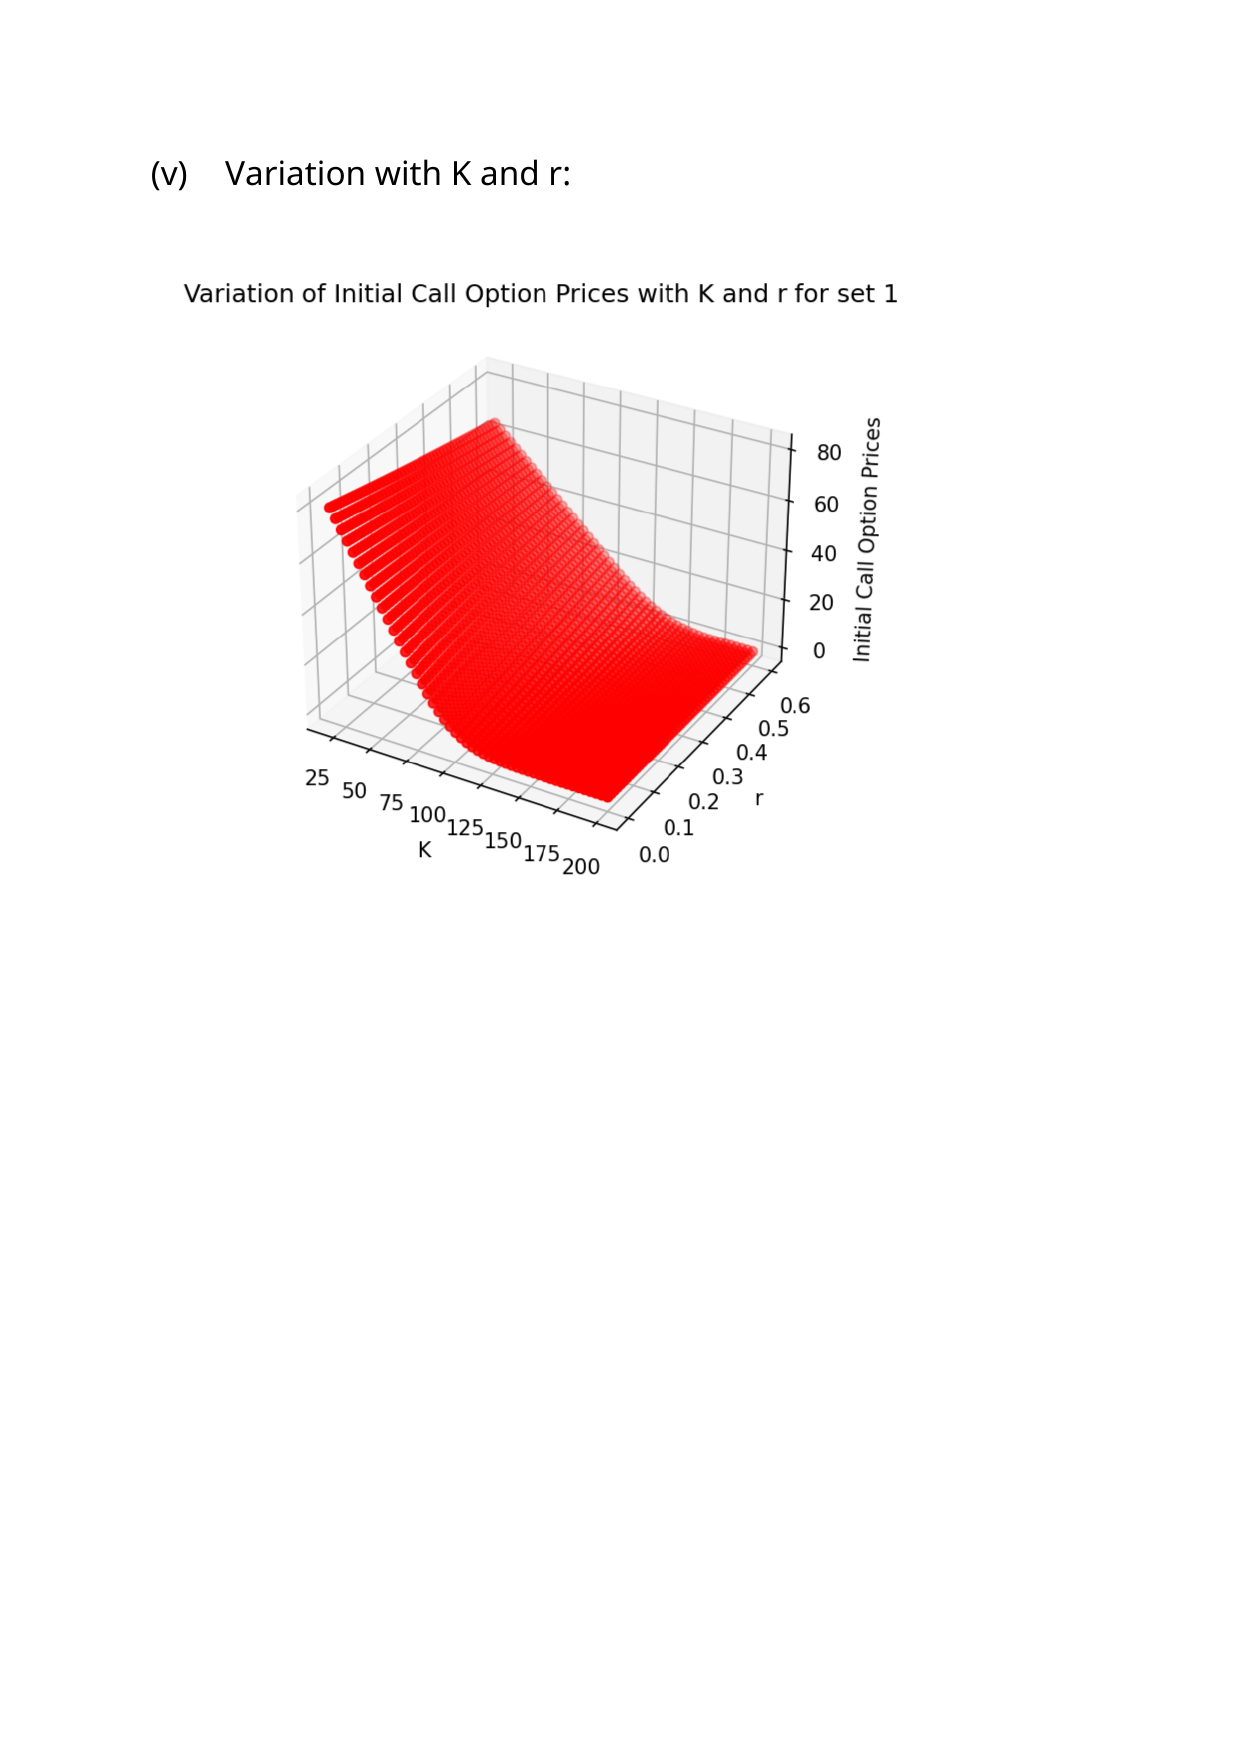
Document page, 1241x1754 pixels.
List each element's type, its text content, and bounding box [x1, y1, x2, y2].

list Variation with K and r: [187, 150, 1090, 195]
